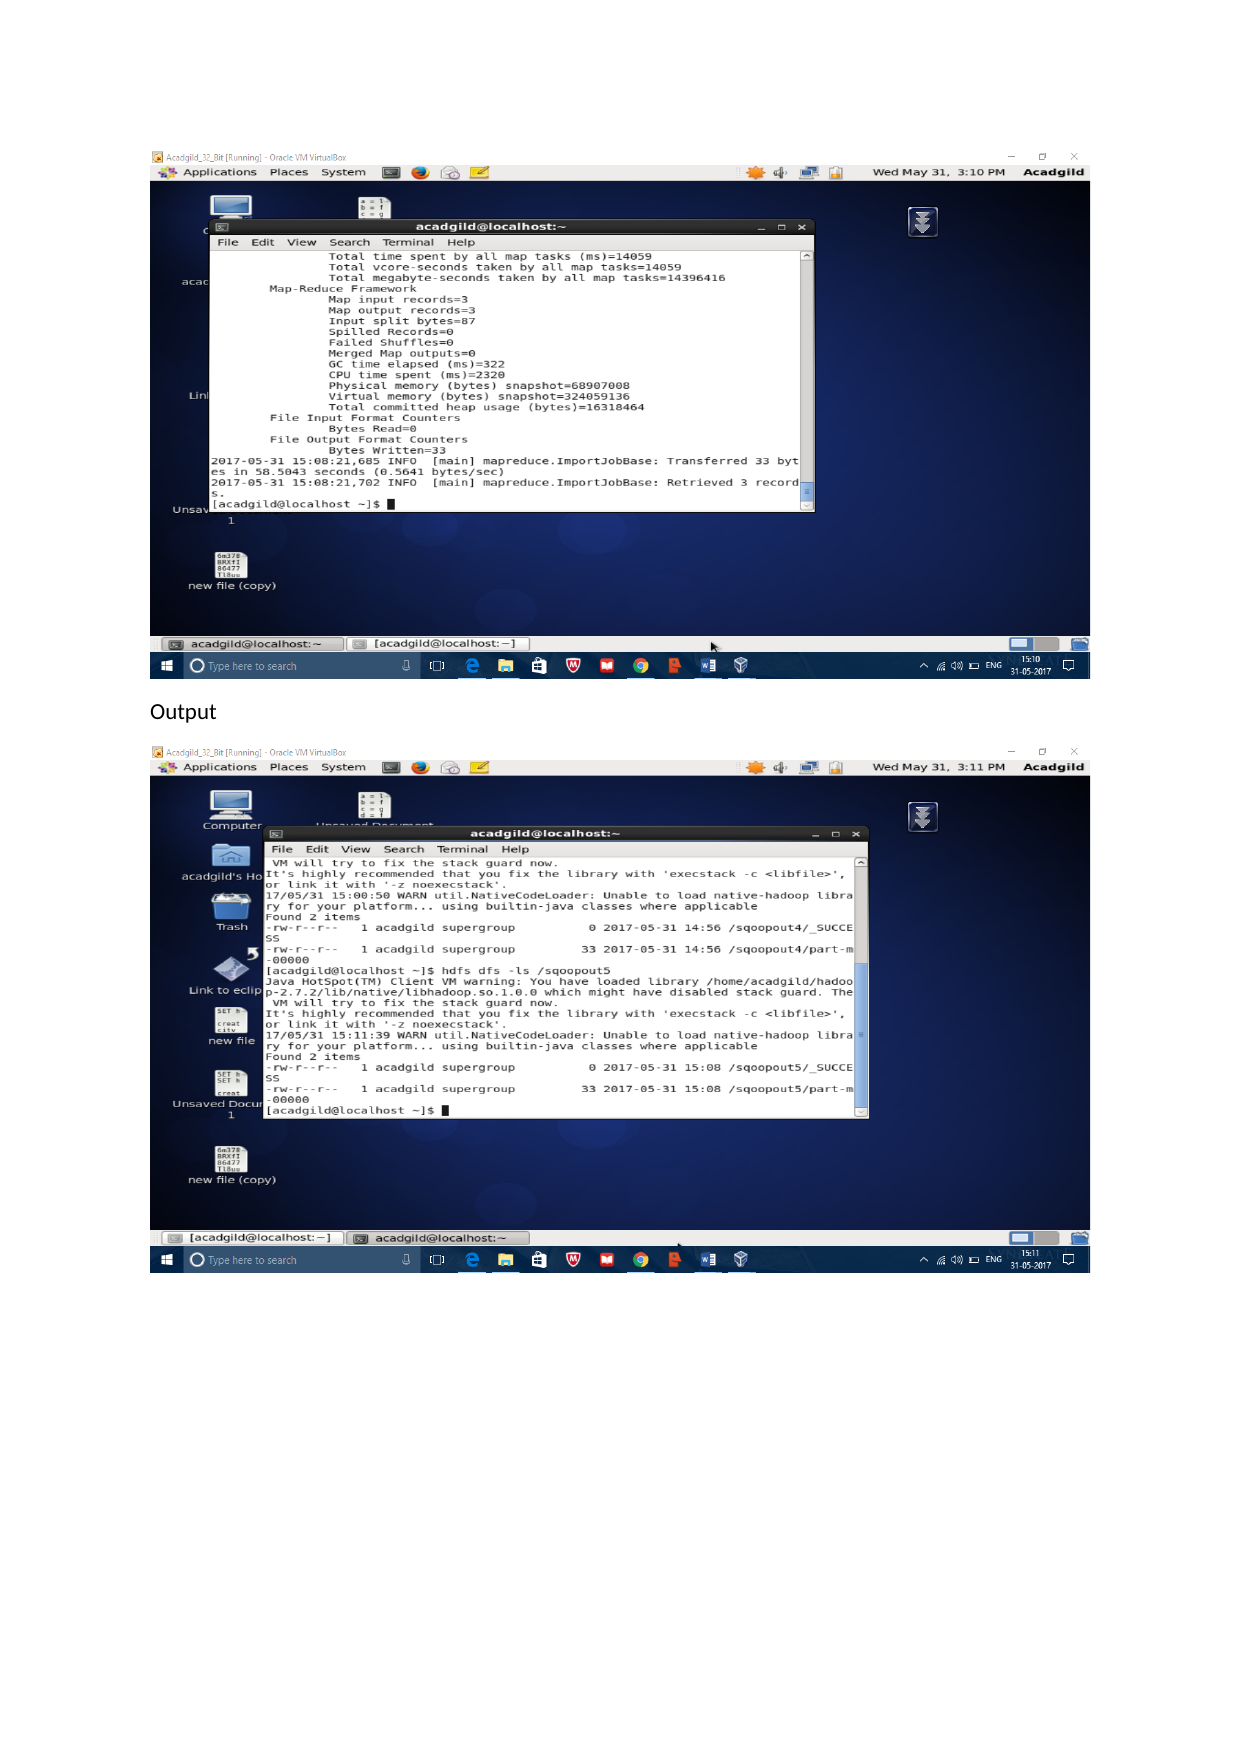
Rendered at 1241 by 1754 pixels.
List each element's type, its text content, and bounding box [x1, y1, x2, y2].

picture [150, 744, 1091, 1273]
picture [150, 150, 1091, 679]
text Output [150, 697, 1090, 726]
